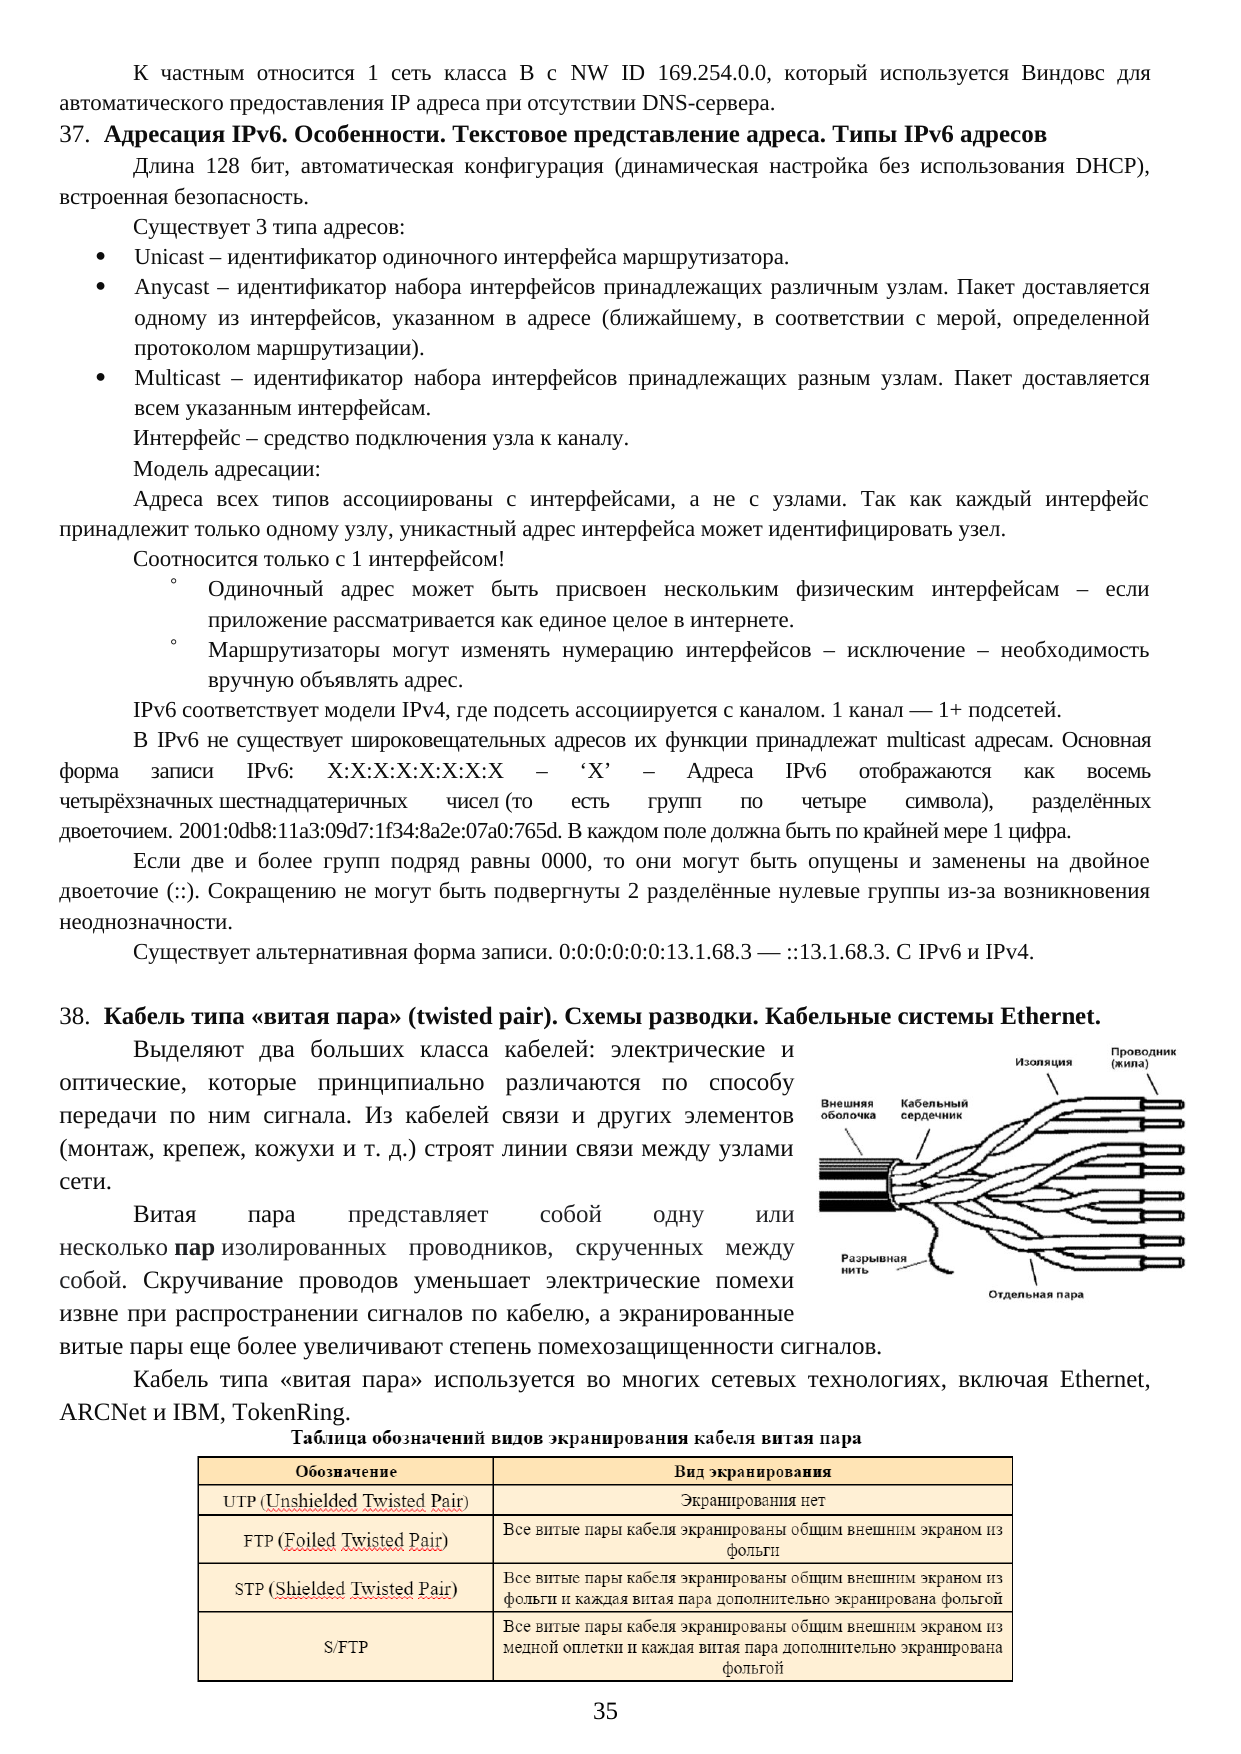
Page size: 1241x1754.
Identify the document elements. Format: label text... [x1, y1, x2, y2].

text В IPv6 не существует широковещательных адресов их функции принадлежат multicast адресам. Основная форма записи IPv6: X:X:X:X:X:X:X:X – ‘X’ – Адреса IPv6 отображаются как восемь четырёхзначных шестнадцатеричных чисел (то есть групп по четыре символа), разделённых двоеточием. 2001:0db8:11a3:09d7:1f34:8a2e:07a0:765d. В каждом поле должна быть по крайней мере 1 цифра. [59, 726, 1152, 843]
text IPv6 соответствует модели IPv4, где подсеть ассоциируется с каналом. 1 канал — 1+ подсетей. [59, 696, 1152, 723]
list Unicast – идентификатор одиночного интерфейса маршрутизатора. [97, 243, 1152, 269]
list Multicast – идентификатор набора интерфейсов принадлежащих разным узлам. Пакет доставляется всем указанным интерфейсам. [97, 364, 1152, 421]
text Выделяют два больших класса кабелей: электрические и оптические, которые принципиально различаются по способу передачи по ним сигнала. Из кабелей связи и других элементов (монтаж, крепеж, кожухи и т. д.) строят линии связи между узлами сети. [59, 1034, 1152, 1195]
text Существует альтернативная форма записи. 0:0:0:0:0:0:13.1.68.3 — ::13.1.68.3. С IPv6 и IPv4. [59, 938, 1152, 964]
text Интерфейс – средство подключения узла к каналу. [59, 424, 1152, 451]
text Существует 3 типа адресов: [59, 213, 1152, 239]
text Модель адресации: [59, 454, 1152, 481]
text Витая пара представляет собой одну или несколько пар изолированных проводников, скрученных между собой. Скручивание проводов уменьшает электрические помехи извне при распространении сигналов по кабелю, а экранированные витые пары еще более увеличивают степень помехозащищенности сигналов. [59, 1199, 1152, 1360]
picture [813, 1043, 1188, 1303]
text Длина 128 бит, автоматическая конфигурация (динамическая настройка без использования DHCP), встроенная безопасность. [59, 152, 1152, 209]
list Маршрутизаторы могут изменять нумерацию интерфейсов – исключение – необходимость вручную объявлять адрес. [170, 636, 1152, 692]
picture [192, 1430, 1018, 1684]
list Кабель типа «витая пара» (twisted pair). Схемы разводки. Кабельные системы Ethernet. [59, 1001, 1152, 1030]
text Кабель типа «витая пара» используется во многих сетевых технологиях, включая Ethernet, ARCNet и IBM, TokenRing. [59, 1364, 1152, 1426]
list Anycast – идентификатор набора интерфейсов принадлежащих различным узлам. Пакет доставляется одному из интерфейсов, указанном в адресе (ближайшему, в соответствии с мерой, определенной протоколом маршрутизации). [97, 273, 1152, 360]
text К частным относится 1 сеть класса В с NW ID 169.254.0.0, который используется Виндовс для автоматического предоставления IP адреса при отсутствии DNS-сервера. [59, 59, 1152, 116]
list Адресация IPv6. Особенности. Текстовое представление адреса. Типы IPv6 адресов [59, 119, 1152, 148]
text Соотносится только с 1 интерфейсом! [59, 545, 1152, 572]
list Одиночный адрес может быть присвоен нескольким физическим интерфейсам – если приложение рассматривается как единое целое в интернете. [170, 575, 1152, 632]
text Адреса всех типов ассоциированы с интерфейсами, а не с узлами. Так как каждый интерфейс принадлежит только одному узлу, уникастный адрес интерфейса может идентифицировать узел. [59, 485, 1152, 541]
text Если две и более групп подряд равны 0000, то они могут быть опущены и заменены на двойное двоеточие (::). Сокращению не могут быть подвергнуты 2 разделённые нулевые группы из-за возникновения неоднозначности. [59, 847, 1152, 934]
